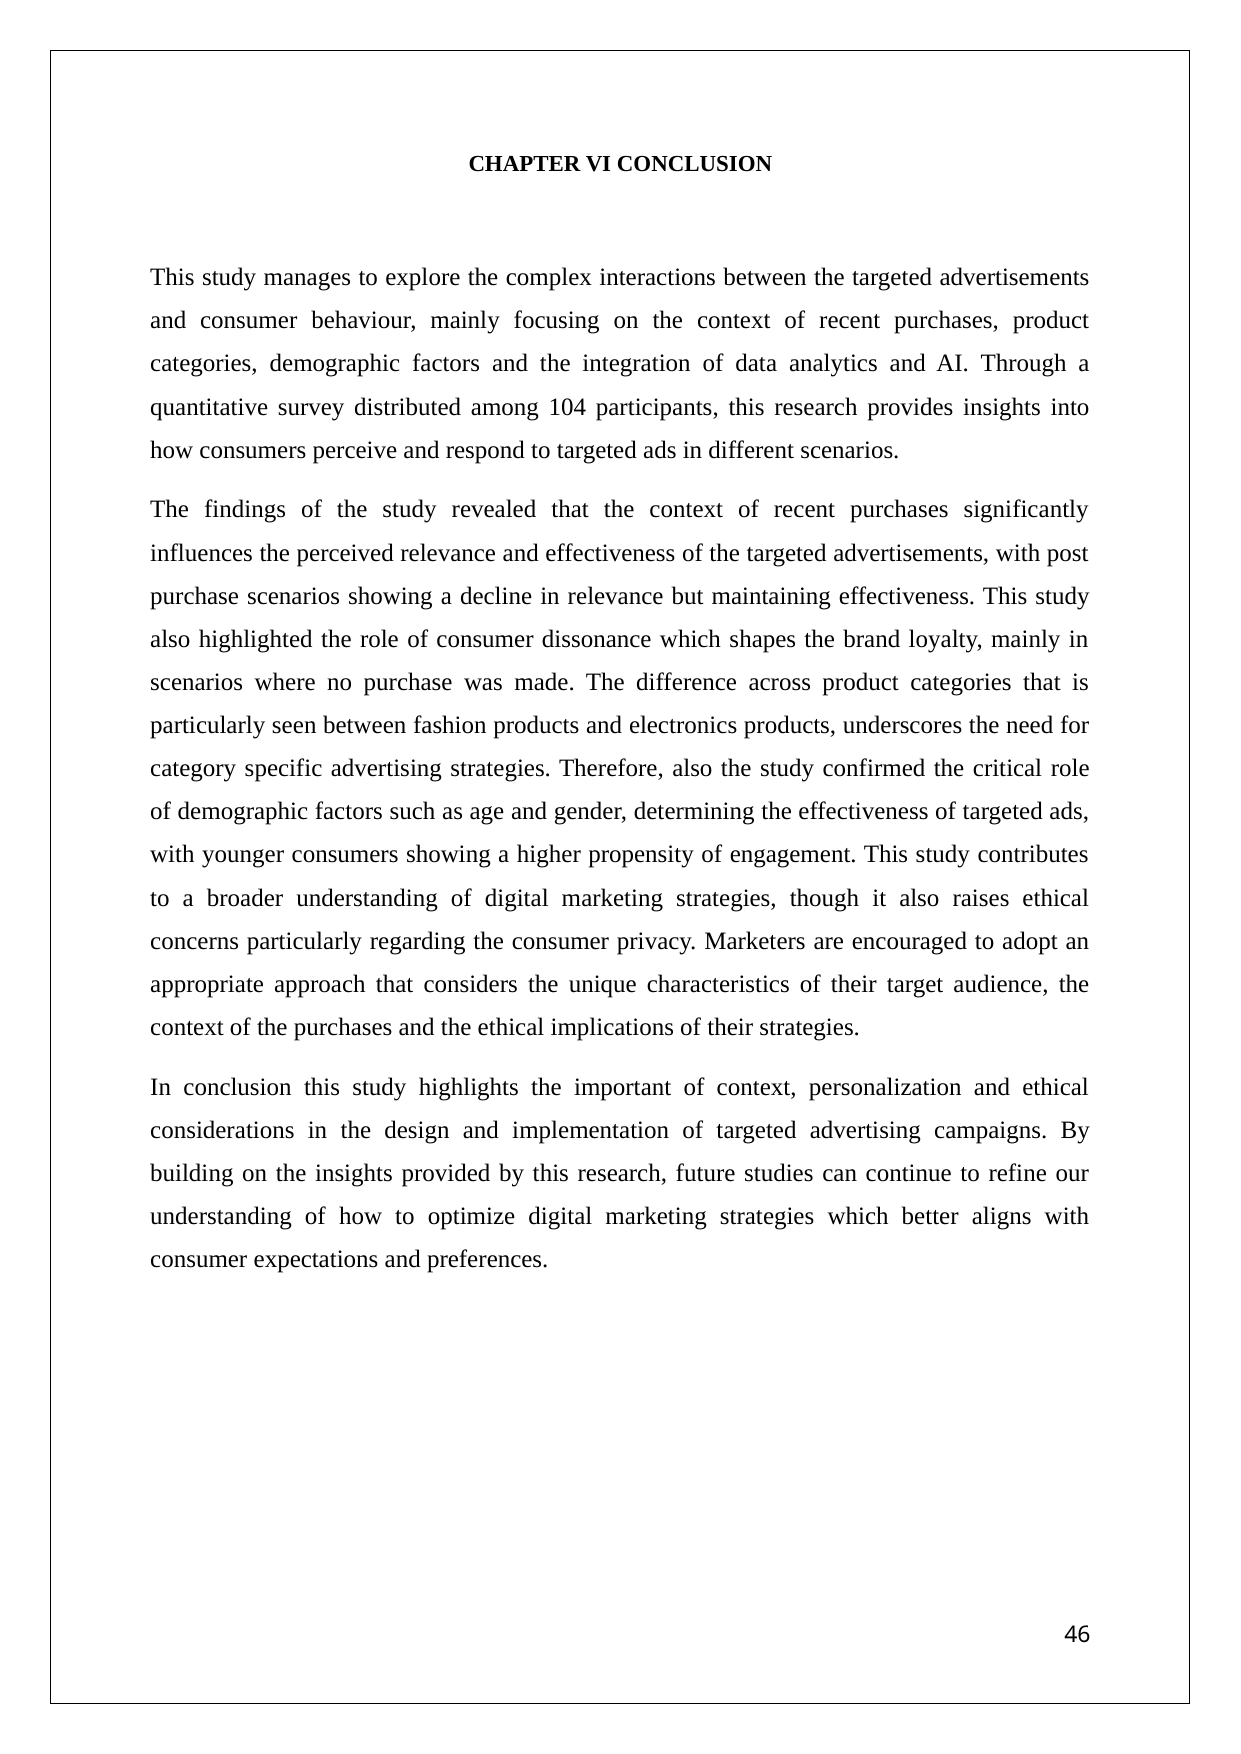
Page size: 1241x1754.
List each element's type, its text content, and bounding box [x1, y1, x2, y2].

text CHAPTER VI CONCLUSION [150, 150, 1090, 176]
text The findings of the study revealed that the context of recent purchases significantly influences the perceived relevance and effectiveness of the targeted advertisements, with post purchase scenarios showing a decline in relevance but maintaining effectiveness. This study also highlighted the role of consumer dissonance which shapes the brand loyalty, mainly in scenarios where no purchase was made. The difference across product categories that is particularly seen between fashion products and electronics products, underscores the need for category specific advertising strategies. Therefore, also the study confirmed the critical role of demographic factors such as age and gender, determining the effectiveness of targeted ads, with younger consumers showing a higher propensity of engagement. This study contributes to a broader understanding of digital marketing strategies, though it also raises ethical concerns particularly regarding the consumer privacy. Marketers are encouraged to adopt an appropriate approach that considers the unique characteristics of their target audience, the context of the purchases and the ethical implications of their strategies. [150, 494, 1090, 1041]
text In conclusion this study highlights the important of context, personalization and ethical considerations in the design and implementation of targeted advertising campaigns. By building on the insights provided by this research, future studies can continue to refine our understanding of how to optimize digital marketing strategies which better aligns with consumer expectations and preferences. [150, 1072, 1090, 1273]
text This study manages to explore the complex interactions between the targeted advertisements and consumer behaviour, mainly focusing on the context of recent purchases, product categories, demographic factors and the integration of data analytics and AI. Through a quantitative survey distributed among 104 participants, this research provides insights into how consumers perceive and respond to targeted ads in different scenarios. [150, 262, 1090, 463]
